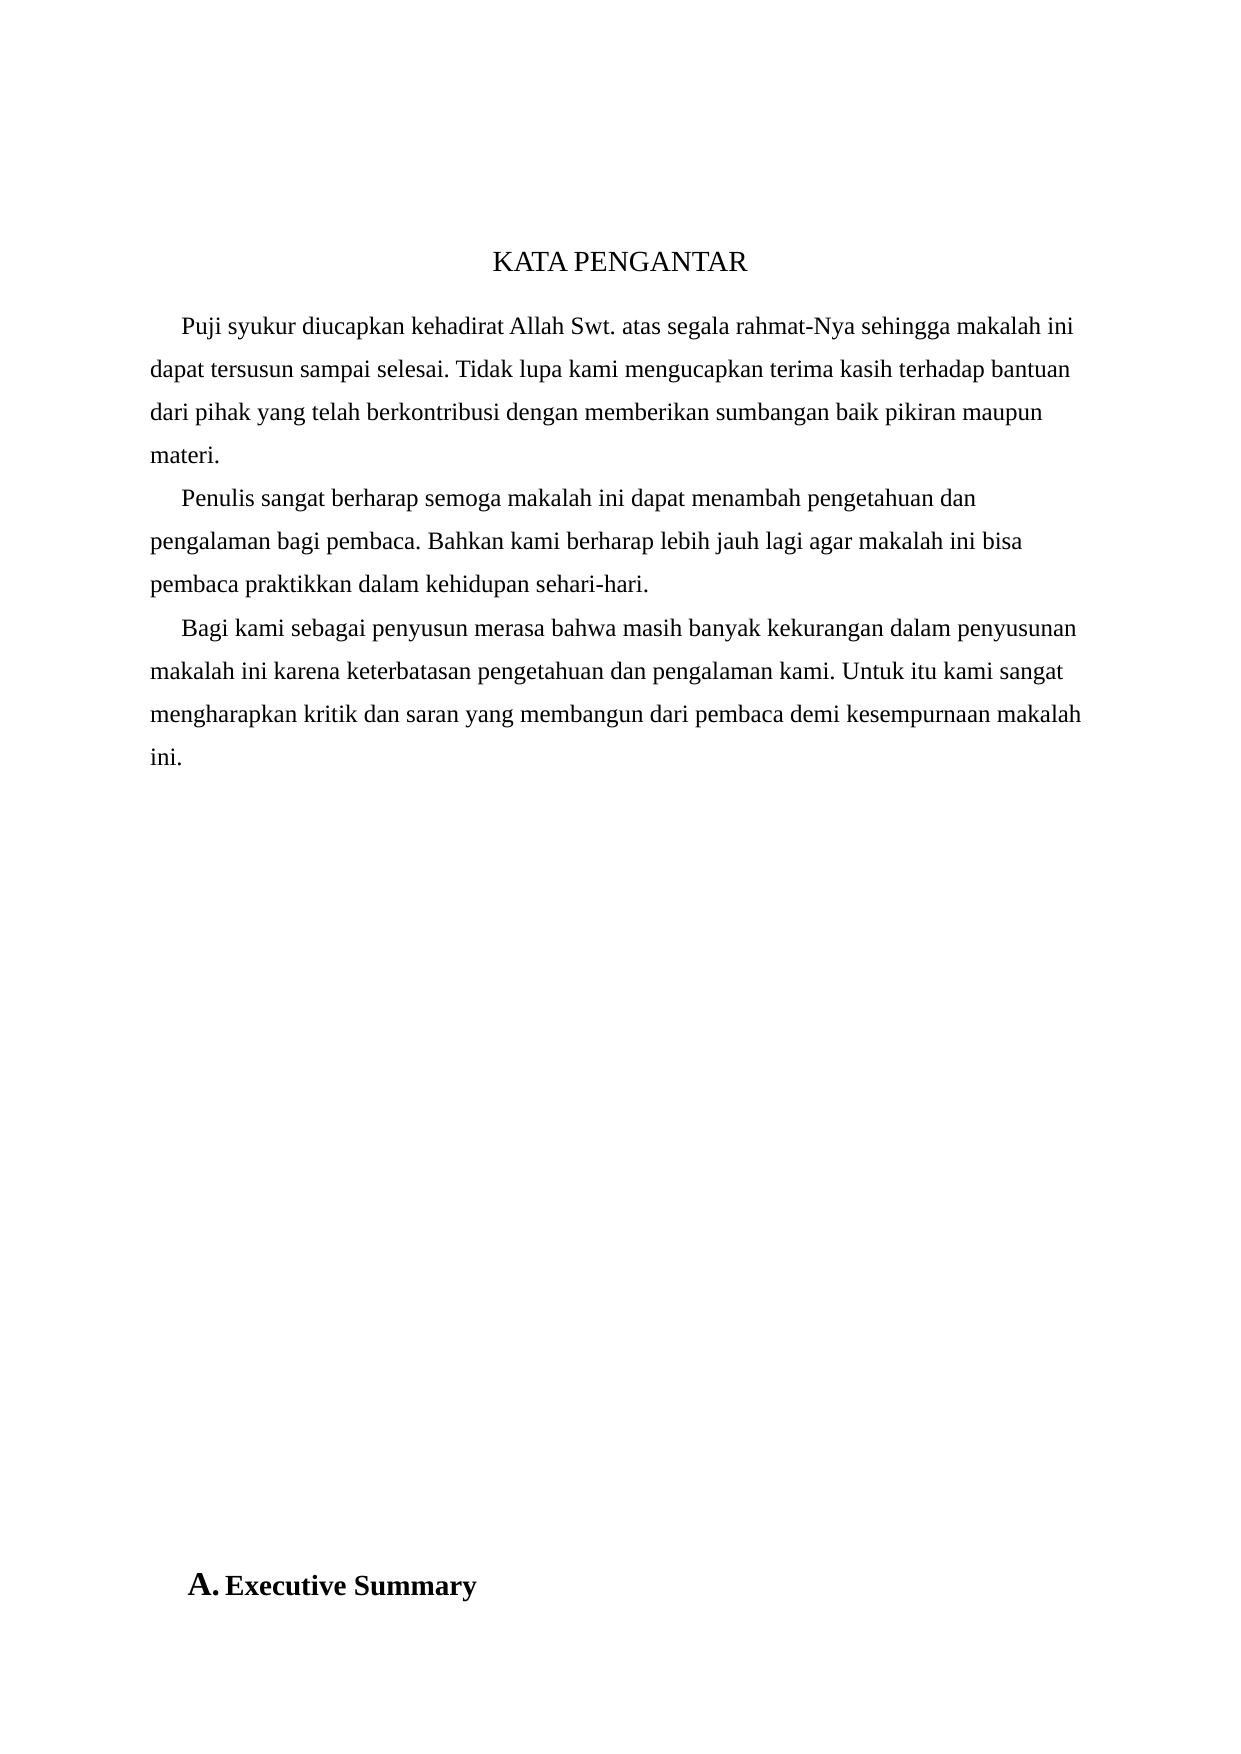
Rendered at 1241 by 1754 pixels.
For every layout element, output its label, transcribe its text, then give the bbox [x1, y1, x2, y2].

text Puji syukur diucapkan kehadirat Allah Swt. atas segala rahmat-Nya sehingga makalah ini dapat tersusun sampai selesai. Tidak lupa kami mengucapkan terima kasih terhadap bantuan dari pihak yang telah berkontribusi dengan memberikan sumbangan baik pikiran maupun materi. Penulis sangat berharap semoga makalah ini dapat menambah pengetahuan dan pengalaman bagi pembaca. Bahkan kami berharap lebih jauh lagi agar makalah ini bisa pembaca praktikkan dalam kehidupan sehari-hari. Bagi kami sebagai penyusun merasa bahwa masih banyak kekurangan dalam penyusunan makalah ini karena keterbatasan pengetahuan dan pengalaman kami. Untuk itu kami sangat mengharapkan kritik dan saran yang membangun dari pembaca demi kesempurnaan makalah ini. [150, 311, 1090, 856]
list Executive Summary [187, 1564, 1090, 1603]
text KATA PENGANTAR [150, 244, 1090, 277]
